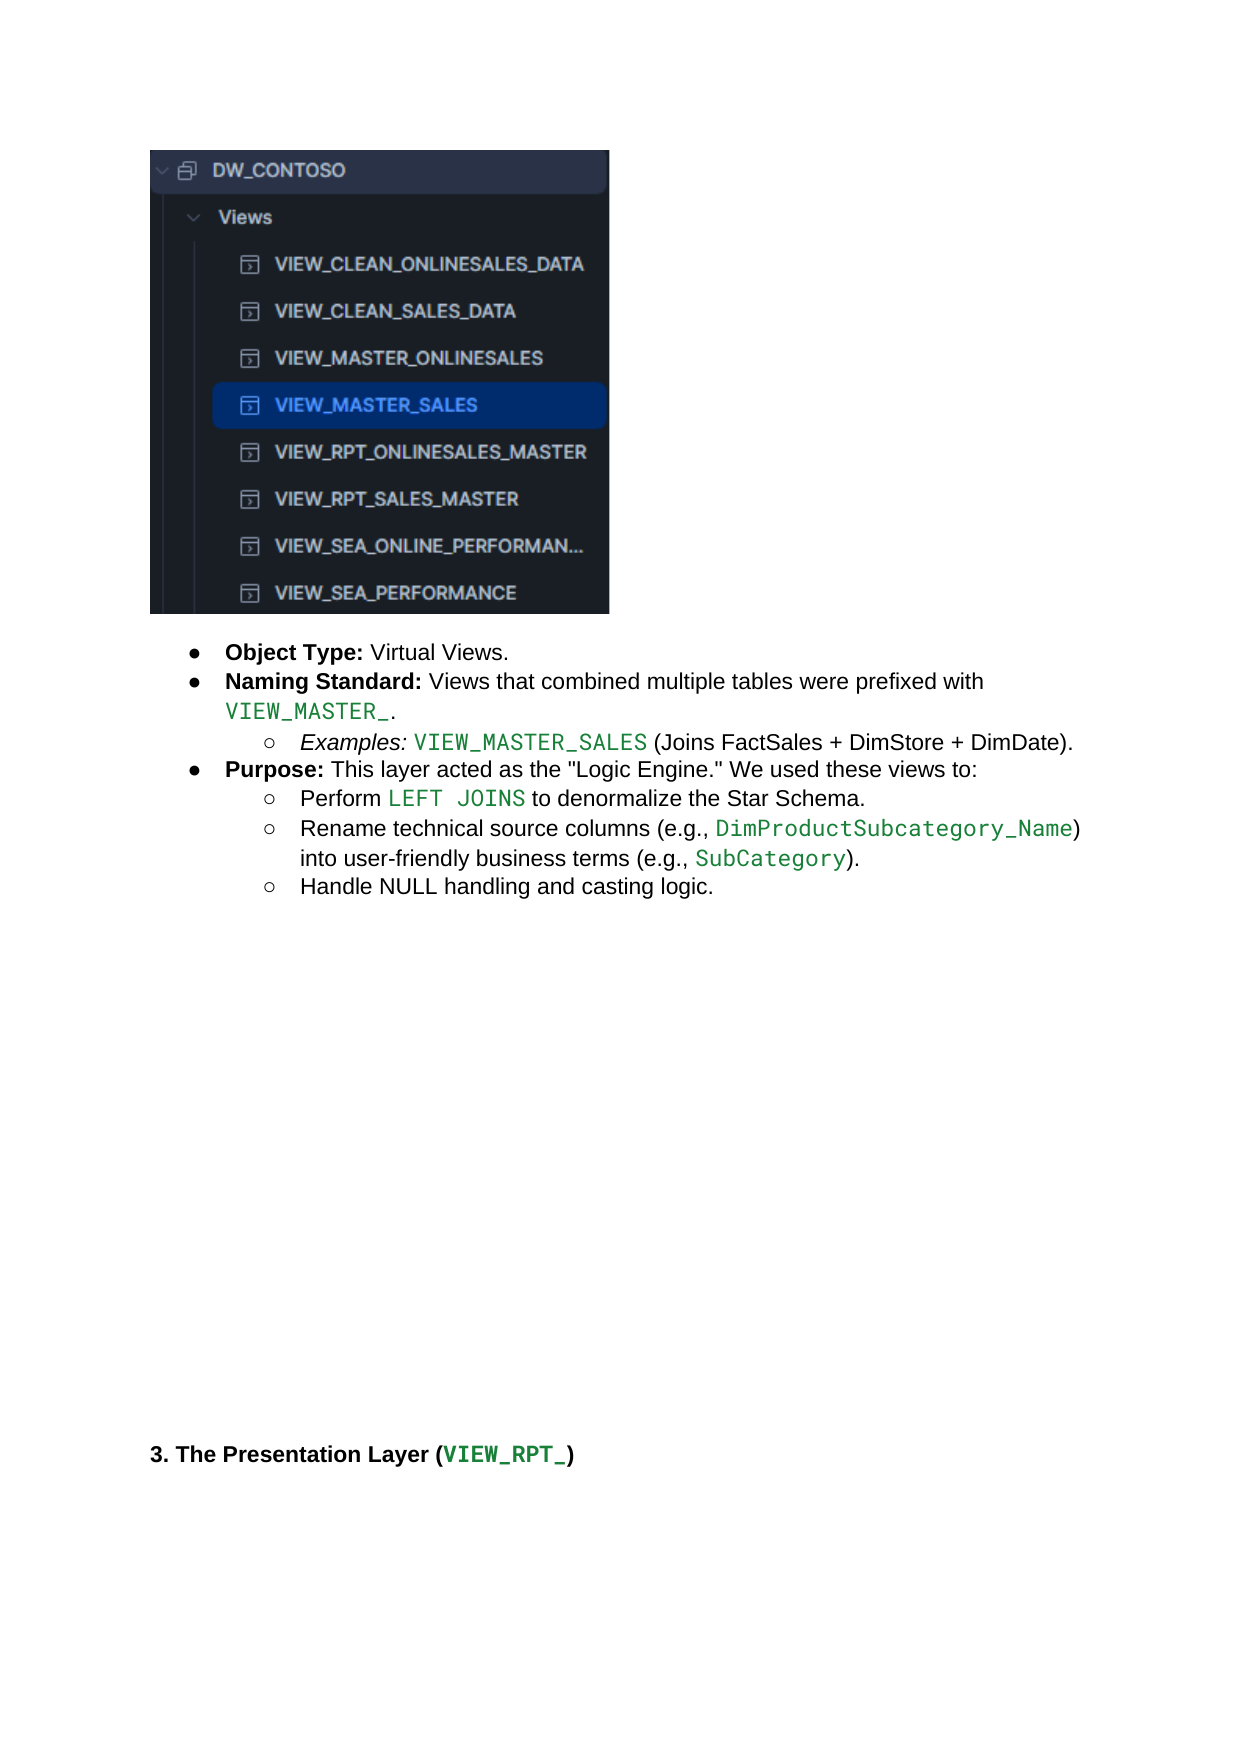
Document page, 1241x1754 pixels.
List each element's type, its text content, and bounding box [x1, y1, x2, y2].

list Examples: VIEW_MASTER_SALES (Joins FactSales + DimStore + DimDate). [262, 726, 1090, 756]
picture [150, 150, 610, 614]
list Rename technical source columns (e.g., DimProductSubcategory_Name) into user-friendly business terms (e.g., SubCategory). [262, 813, 1090, 873]
list Perform LEFT JOINS to denormalize the Star Schema. [262, 782, 1090, 813]
list Object Type: Virtual Views. [187, 639, 1090, 665]
list Handle NULL handling and casting logic. [262, 873, 1090, 899]
text 3. The Presentation Layer (VIEW_RPT_) [150, 1438, 1090, 1468]
list Naming Standard: Views that combined multiple tables were prefixed with VIEW_MASTER_. [187, 665, 1090, 726]
list Purpose: This layer acted as the "Logic Engine." We used these views to: [187, 756, 1090, 782]
